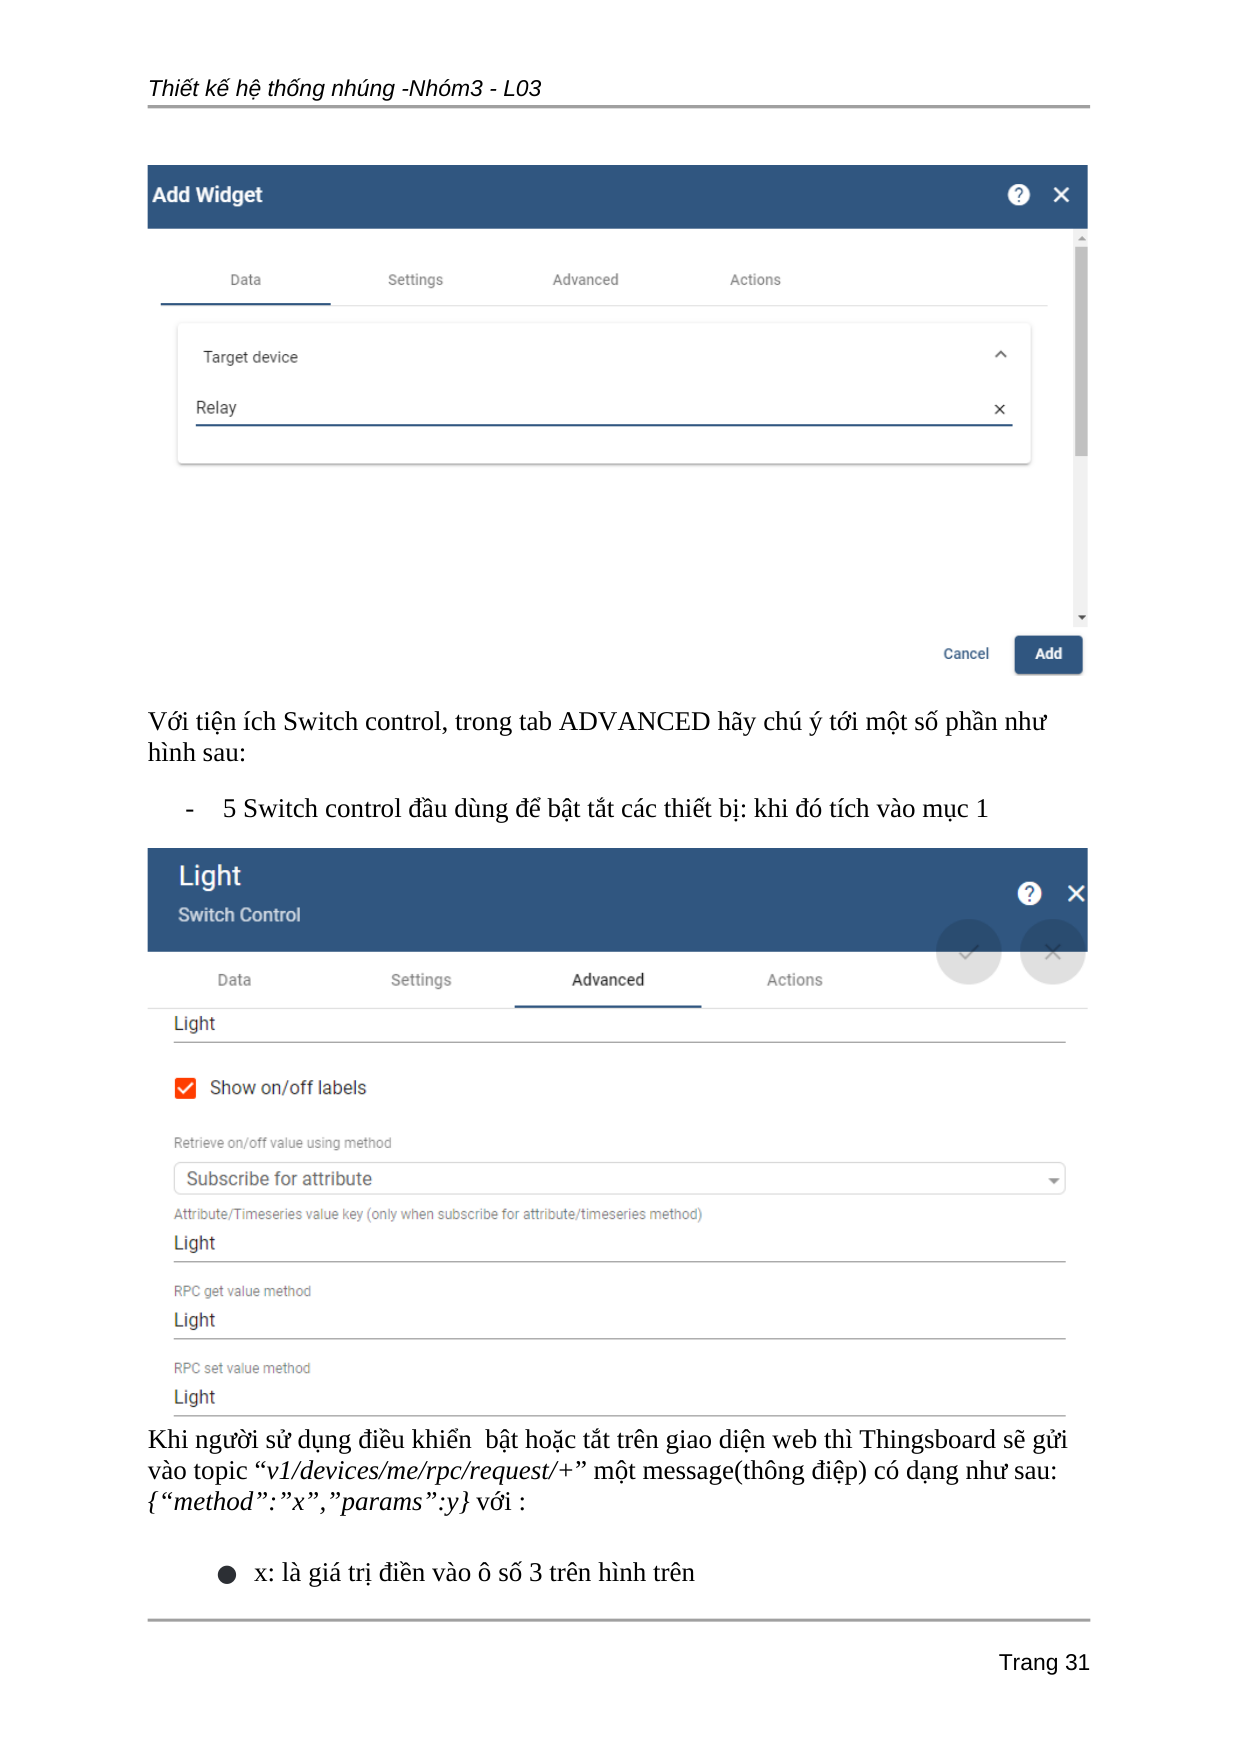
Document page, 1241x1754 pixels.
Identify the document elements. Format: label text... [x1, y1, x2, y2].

text Với tiện ích Switch control, trong tab ADVANCED hãy chú ý tới một số phần như hình sau: [148, 705, 1090, 767]
text Khi người sử dụng điều khiển bật hoặc tắt trên giao diện web thì Thingsboard sẽ gửi vào topic “v1/devices/me/rpc/request/+” một message(thông điệp) có dạng như sau: {“method”:”x”,”params”:y} với : [148, 1423, 1090, 1516]
list x: là giá trị điền vào ô số 3 trên hình trên [216, 1556, 1090, 1587]
picture [147, 848, 1088, 1420]
picture [147, 165, 1088, 676]
list 5 Switch control đầu dùng để bật tắt các thiết bị: khi đó tích vào mục 1 [185, 792, 1090, 823]
